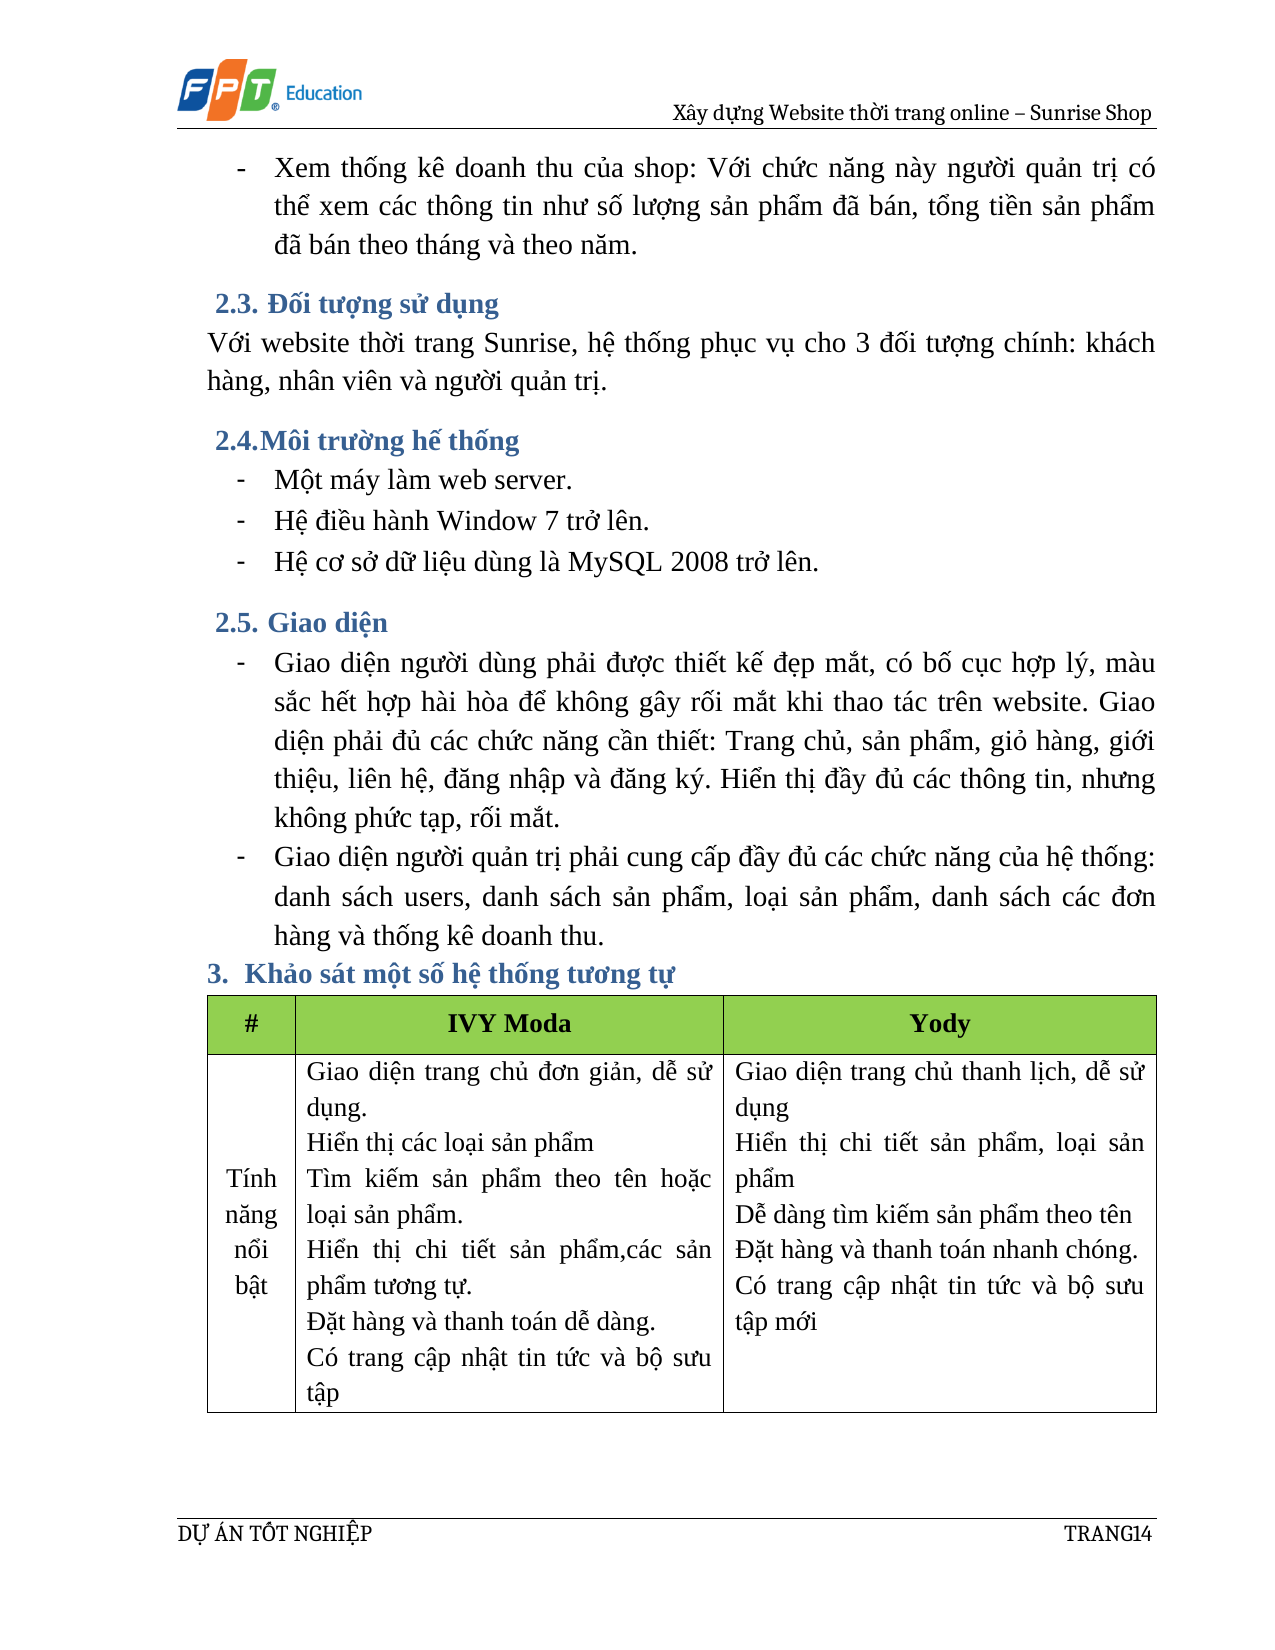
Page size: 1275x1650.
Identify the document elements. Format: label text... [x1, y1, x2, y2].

list Môi trường hế thống [215, 423, 1157, 456]
table_cell Tính năng nổi bật [208, 1055, 295, 1412]
list Một máy làm web server. [236, 461, 1157, 497]
list Hệ cơ sở dữ liệu dùng là MySQL 2008 trở lên. [236, 543, 1157, 579]
table_cell Giao diện trang chủ đơn giản, dễ sử dụng. Hiển thị các loại sản phẩm Tìm kiếm sản phẩm theo tên hoặc loại sản phẩm. Hiển thị chi tiết sản phẩm,các sản phẩm tương tự. Đặt hàng và thanh toán dễ dàng. Có trang cập nhật tin tức và bộ sưu tập [296, 1055, 723, 1412]
table_header IVY Moda [296, 996, 723, 1054]
list Giao diện [215, 605, 1157, 639]
text Với website thời trang Sunrise, hệ thống phục vụ cho 3 đối tượng chính: khách hàng, nhân viên và người quản trị. [207, 325, 1157, 397]
list Hệ điều hành Window 7 trở lên. [236, 502, 1157, 538]
table_cell Giao diện trang chủ thanh lịch, dễ sử dụng Hiển thị chi tiết sản phẩm, loại sản phẩm Dễ dàng tìm kiếm sản phẩm theo tên Đặt hàng và thanh toán nhanh chóng. Có trang cập nhật tin tức và bộ sưu tập mới [724, 1055, 1156, 1412]
list Xem thống kê doanh thu của shop: Với chức năng này người quản trị có thể xem các thông tin như số lượng sản phẩm đã bán, tổng tiền sản phẩm đã bán theo tháng và theo năm. [236, 150, 1157, 261]
table_header # [208, 996, 295, 1054]
list Giao diện người quản trị phải cung cấp đầy đủ các chức năng của hệ thống: danh sách users, danh sách sản phẩm, loại sản phẩm, danh sách các đơn hàng và thống kê doanh thu. [236, 838, 1157, 951]
picture [177, 59, 364, 121]
list Giao diện người dùng phải được thiết kế đẹp mắt, có bố cục hợp lý, màu sắc hết hợp hài hòa để không gây rối mắt khi thao tác trên website. Giao diện phải đủ các chức năng cần thiết: Trang chủ, sản phẩm, giỏ hàng, giới thiệu, liên hệ, đăng nhập và đăng ký. Hiển thị đầy đủ các thông tin, nhưng không phức tạp, rối mắt. [236, 644, 1157, 833]
table_header Yody [724, 996, 1156, 1054]
list Đối tượng sử dụng [215, 286, 1157, 320]
list Khảo sát một số hệ thống tương tự [207, 956, 1157, 990]
